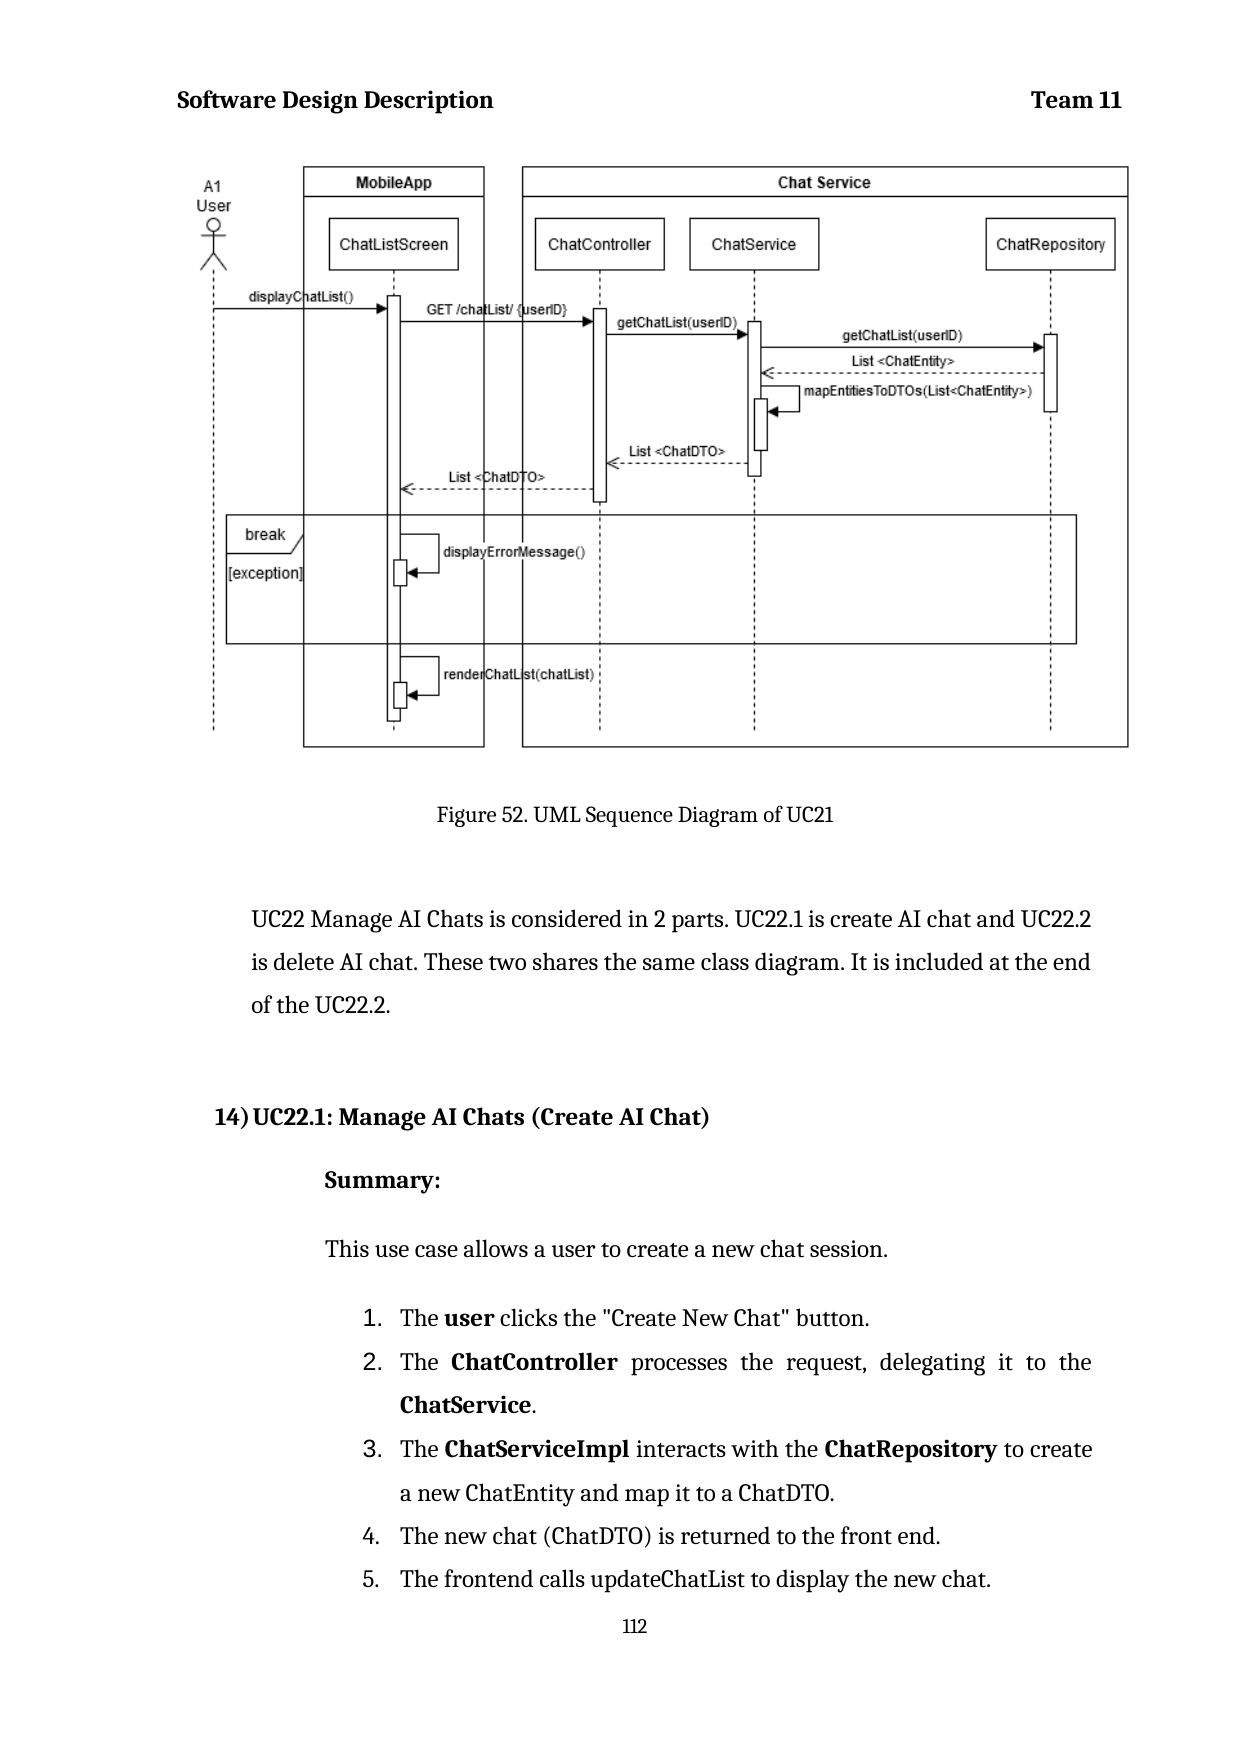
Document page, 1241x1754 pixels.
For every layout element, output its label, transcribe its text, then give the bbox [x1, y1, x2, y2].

list The new chat (ChatDTO) is returned to the front end. [362, 1522, 1092, 1550]
text Figure 52. UML Sequence Diagram of UC21 [177, 802, 1092, 828]
text Summary: [325, 1166, 1092, 1195]
list The user clicks the "Create New Chat" button. [362, 1303, 1092, 1332]
picture [177, 147, 1148, 767]
text UC22 Manage AI Chats is considered in 2 parts. UC22.1 is create AI chat and UC22.2 is delete AI chat. These two shares the same class diagram. It is included at the end of the UC22.2. [251, 905, 1092, 1020]
list The frontend calls updateChatList to display the new chat. [362, 1565, 1092, 1593]
text This use case allows a user to create a new chat session. [325, 1234, 1092, 1263]
list UC22.1: Manage AI Chats (Create AI Chat) [215, 1102, 1092, 1131]
list The ChatController processes the request, delegating it to the ChatService. [362, 1347, 1092, 1420]
list The ChatServiceImpl interacts with the ChatRepository to create a new ChatEntity and map it to a ChatDTO. [362, 1434, 1092, 1507]
